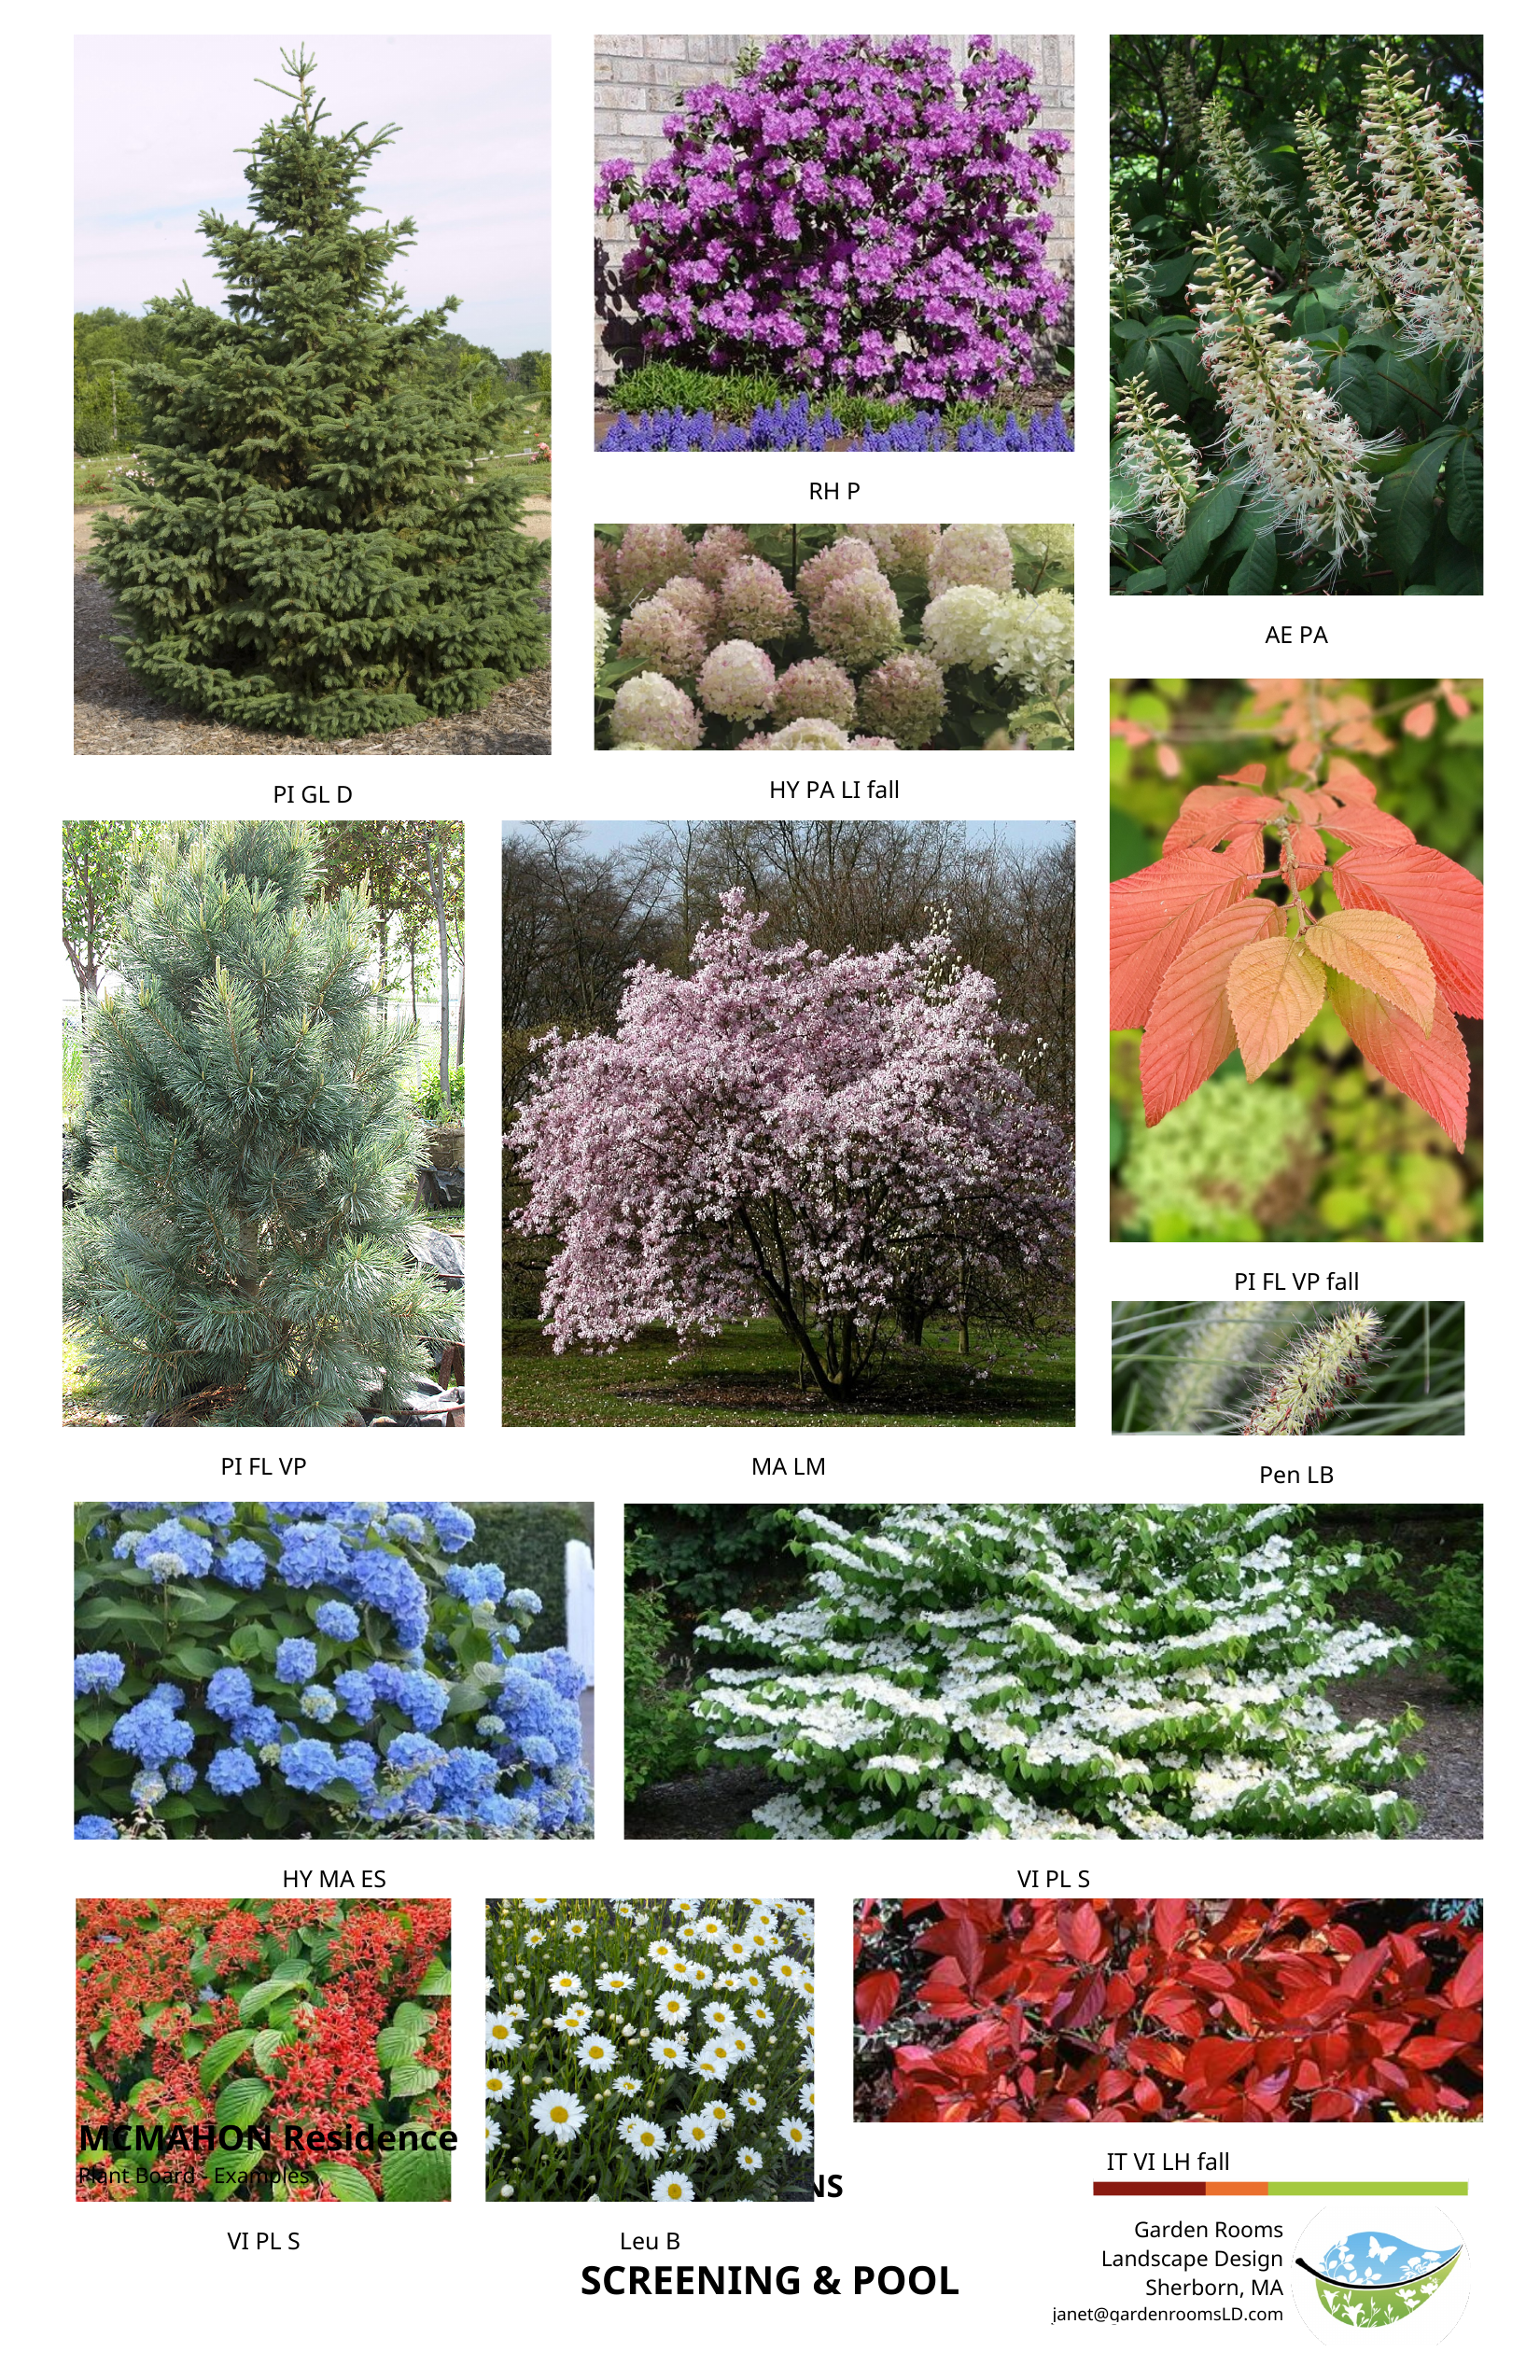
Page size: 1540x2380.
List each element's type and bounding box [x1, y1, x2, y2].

picture [74, 1502, 595, 1840]
picture [74, 35, 552, 755]
picture [1291, 2206, 1470, 2345]
picture [62, 820, 465, 1427]
picture [1109, 679, 1484, 1242]
picture [444, 2142, 452, 2147]
picture [76, 1898, 452, 2202]
picture [623, 1504, 1484, 1840]
picture [1109, 35, 1484, 595]
picture [501, 820, 1076, 1427]
picture [594, 524, 1075, 750]
picture [1112, 1301, 1465, 1435]
picture [485, 1898, 815, 2202]
picture [594, 35, 1075, 452]
picture [1092, 2178, 1470, 2198]
picture [853, 1898, 1484, 2122]
